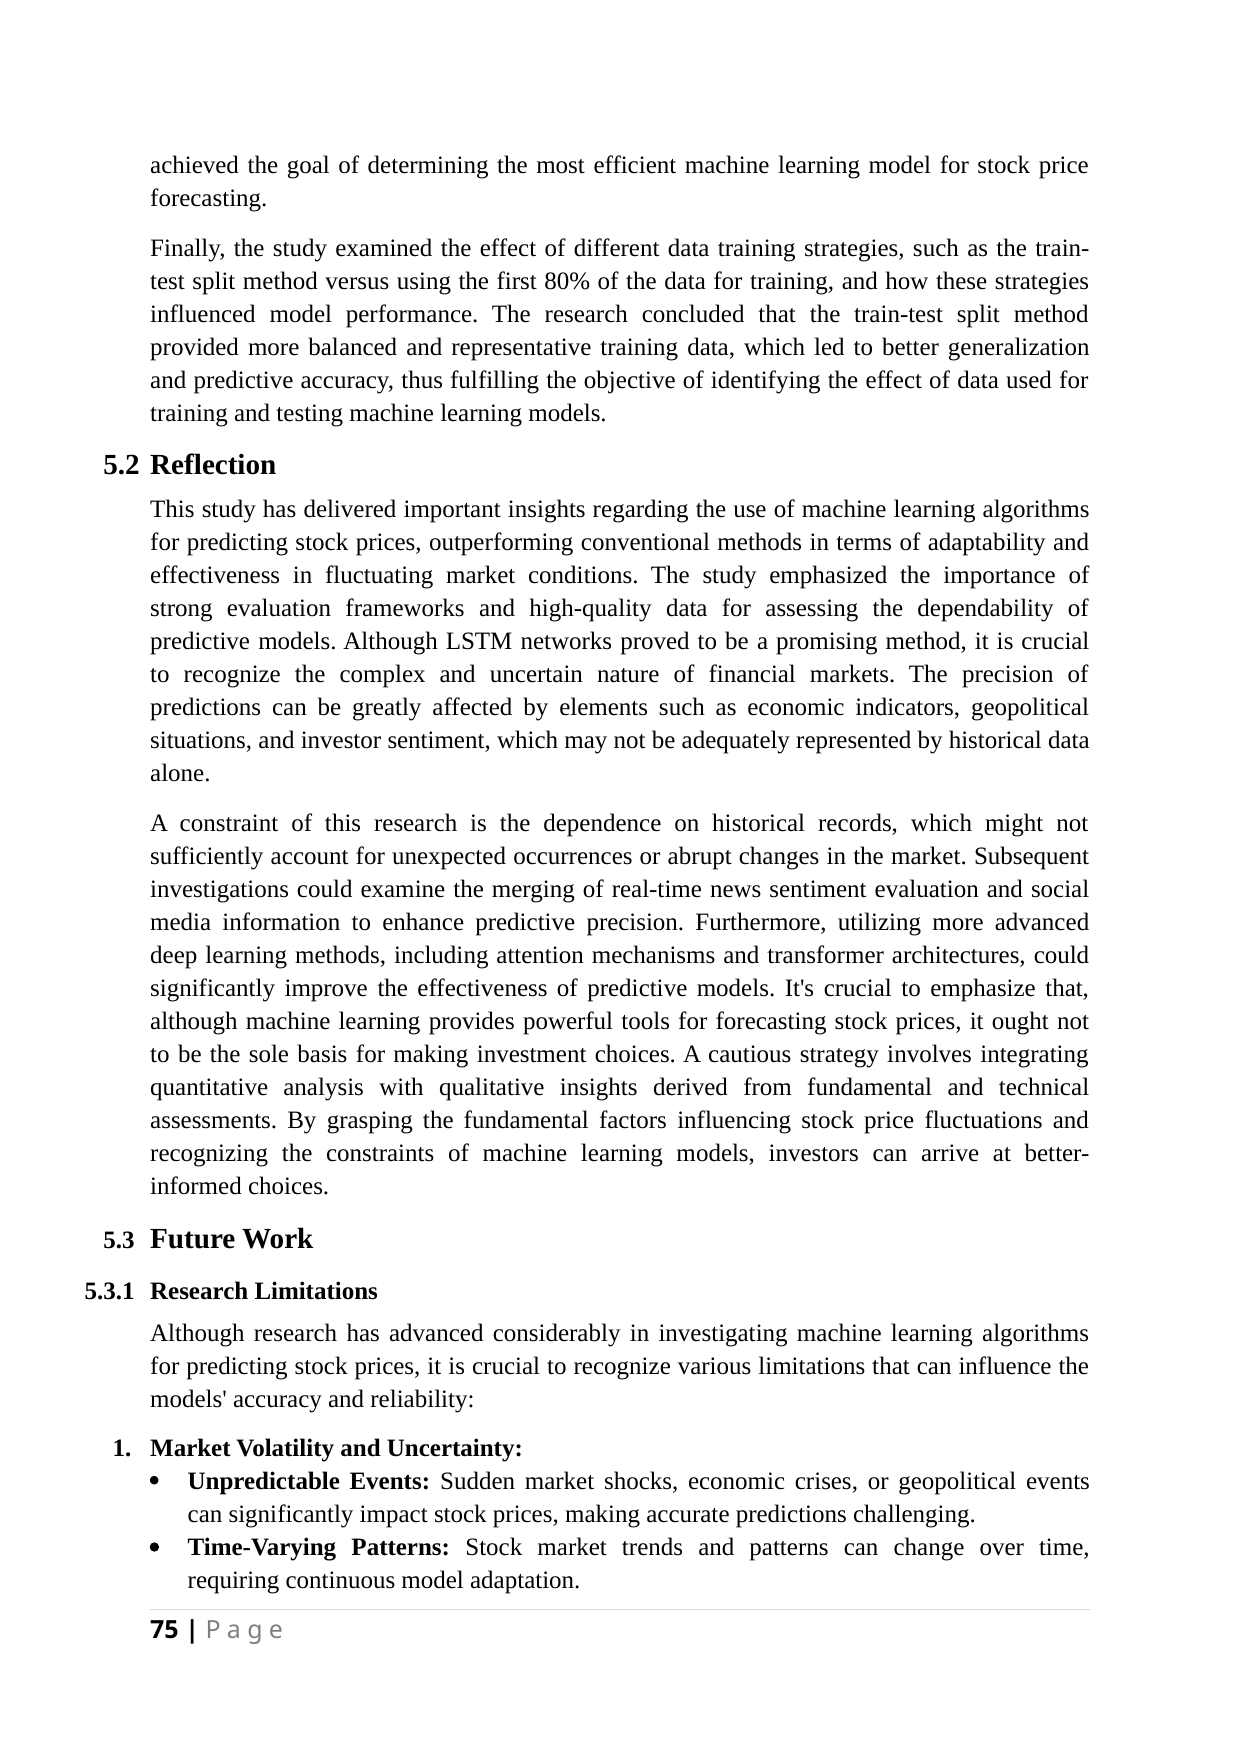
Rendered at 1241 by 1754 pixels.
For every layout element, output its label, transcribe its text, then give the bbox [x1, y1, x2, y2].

list Market Volatility and Uncertainty: [112, 1433, 1090, 1462]
subtitle Future Work [103, 1221, 1090, 1255]
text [150, 150, 1090, 212]
text A constraint of this research is the dependence on historical records, which might not sufficiently account for unexpected occurrences or abrupt changes in the market. Subsequent investigations could examine the merging of real-time news sentiment evaluation and social media information to enhance predictive precision. Furthermore, utilizing more advanced deep learning methods, including attention mechanisms and transformer architectures, could significantly improve the effectiveness of predictive models. It's crucial to emphasize that, although machine learning provides powerful tools for forecasting stock prices, it ought not to be the sole basis for making investment choices. A cautious strategy involves integrating quantitative analysis with qualitative insights derived from fundamental and technical assessments. By grasping the fundamental factors influencing stock price fluctuations and recognizing the constraints of machine learning models, investors can arrive at better-informed choices. [150, 808, 1090, 1200]
text Although research has advanced considerably in investigating machine learning algorithms for predicting stock prices, it is crucial to recognize various limitations that can influence the models' accuracy and reliability: [150, 1318, 1090, 1412]
list Unpredictable Events: Sudden market shocks, economic crises, or geopolitical events can significantly impact stock prices, making accurate predictions challenging. [150, 1466, 1090, 1528]
text This study has delivered important insights regarding the use of machine learning algorithms for predicting stock prices, outperforming conventional methods in terms of adaptability and effectiveness in fluctuating market conditions. The study emphasized the importance of strong evaluation frameworks and high-quality data for assessing the dependability of predictive models. Although LSTM networks proved to be a promising method, it is crucial to recognize the complex and uncertain nature of financial markets. The precision of predictions can be greatly affected by elements such as economic indicators, geopolitical situations, and investor sentiment, which may not be adequately represented by historical data alone. [150, 494, 1090, 787]
list Time-Varying Patterns: Stock market trends and patterns can change over time, requiring continuous model adaptation. [150, 1532, 1090, 1594]
text Finally, the study examined the effect of different data training strategies, such as the train-test split method versus using the first 80% of the data for training, and how these strategies influenced model performance. The research concluded that the train-test split method provided more balanced and representative training data, which led to better generalization and predictive accuracy, thus fulfilling the objective of identifying the effect of data used for training and testing machine learning models. [150, 233, 1090, 427]
subtitle Reflection [103, 447, 1090, 481]
subtitle Research Limitations [84, 1276, 1090, 1305]
